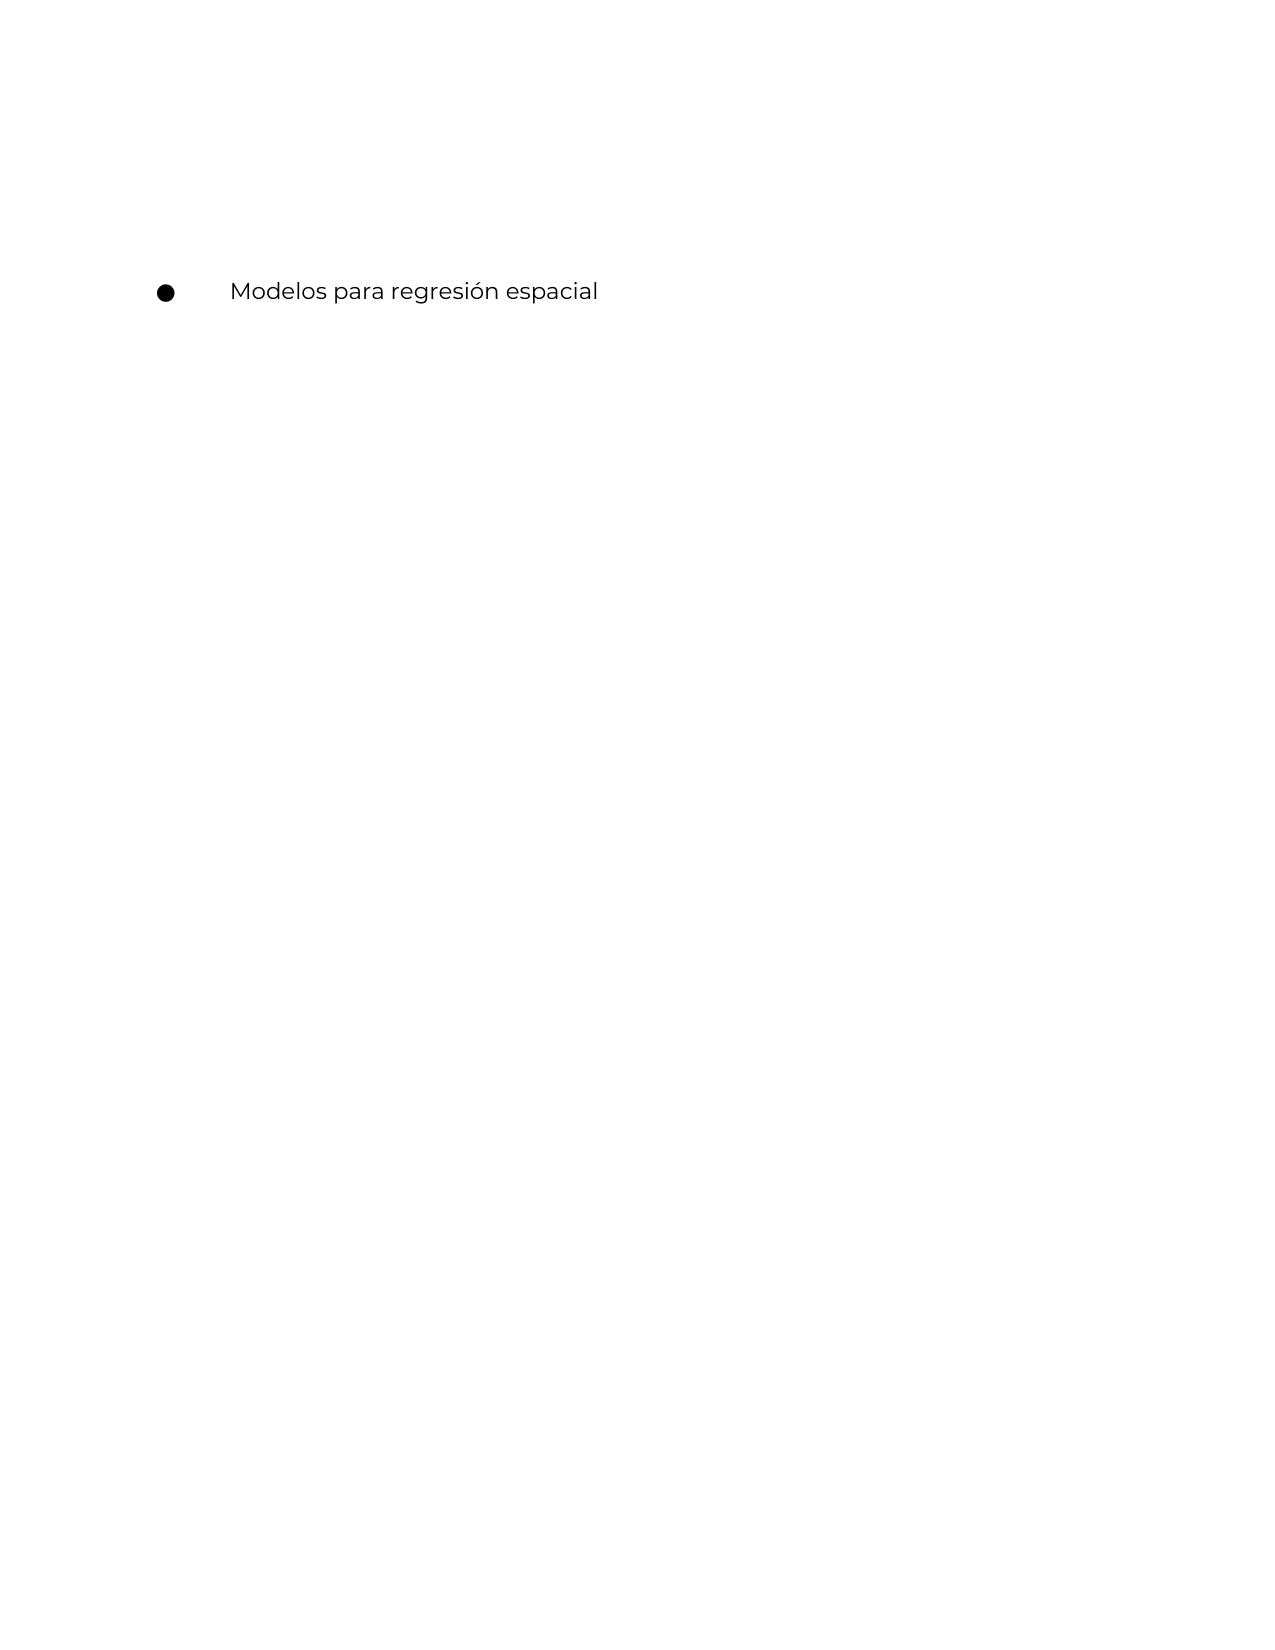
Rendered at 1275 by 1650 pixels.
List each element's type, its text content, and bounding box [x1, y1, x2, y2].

list Modelos para regresión espacial [156, 266, 1157, 313]
